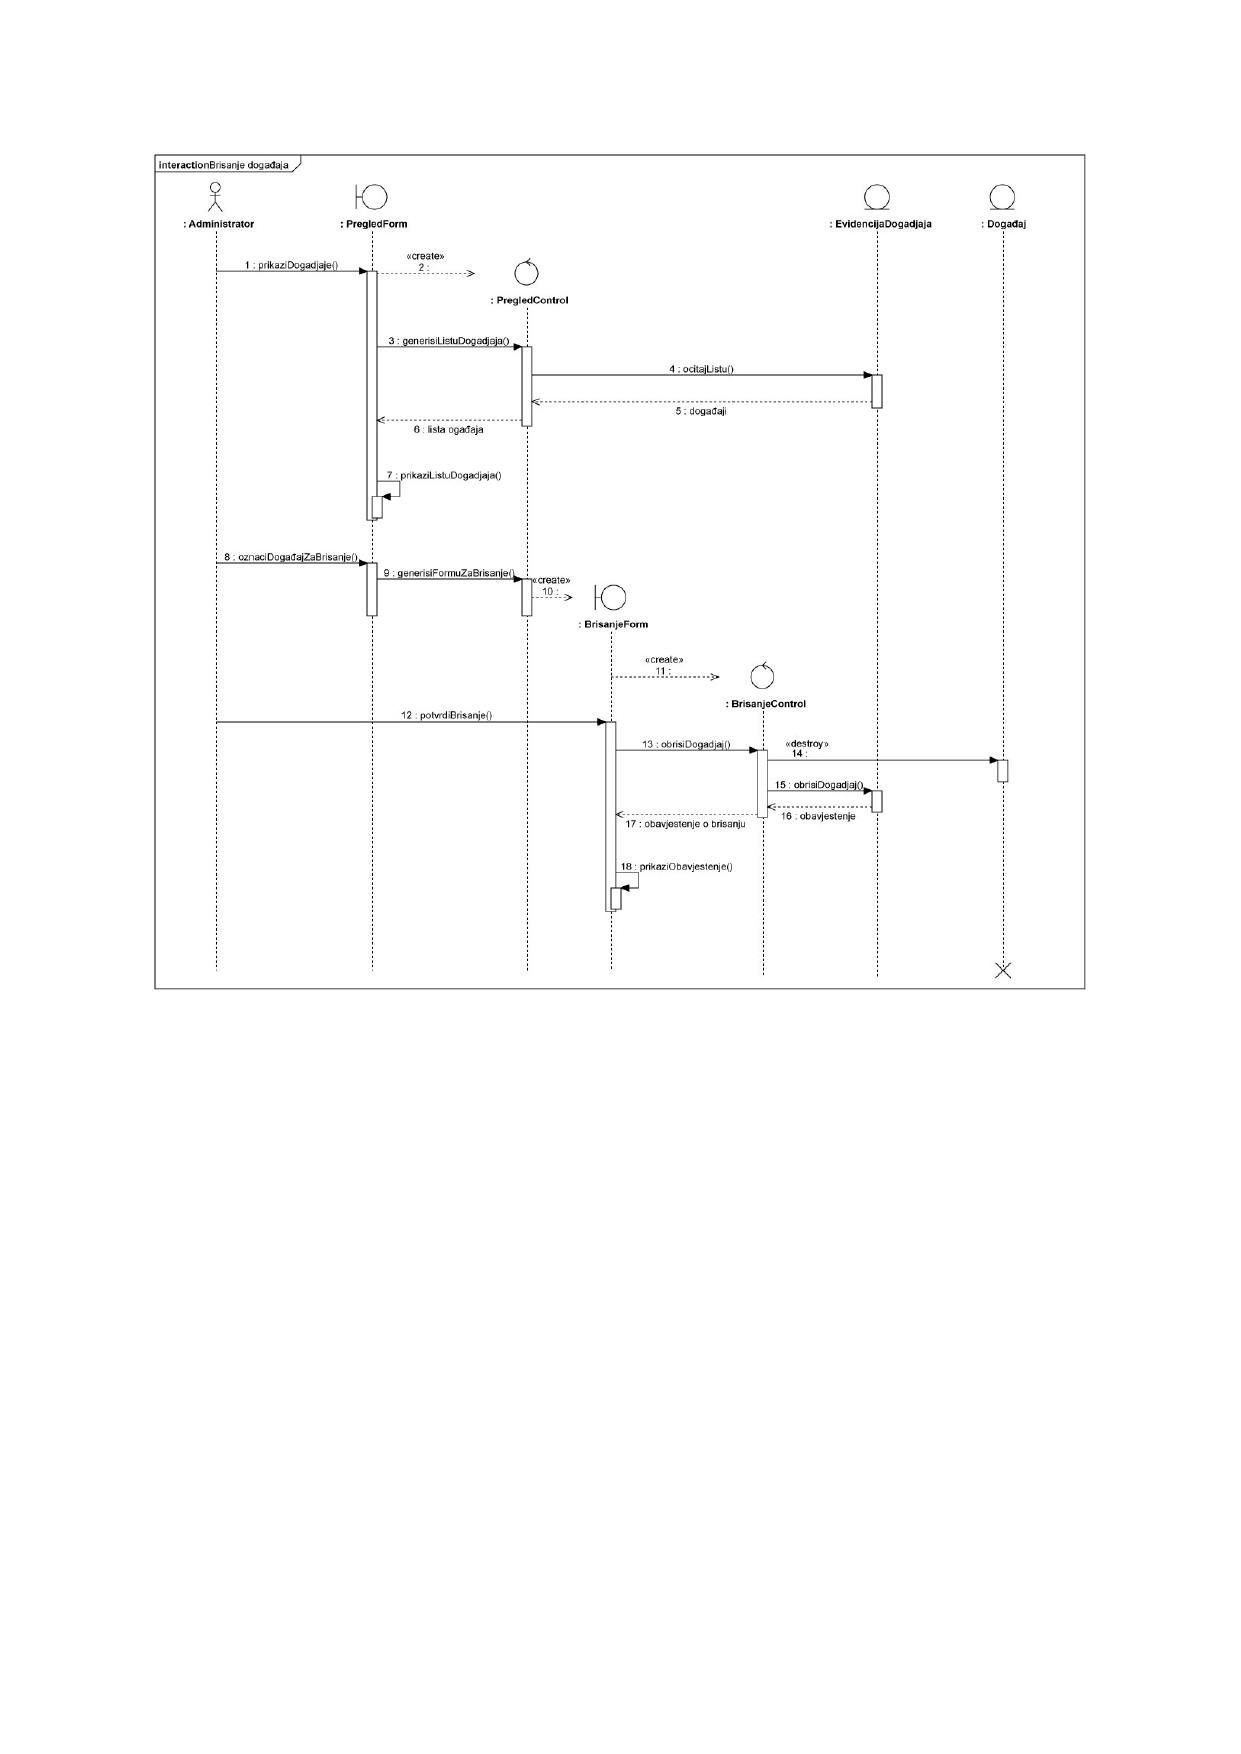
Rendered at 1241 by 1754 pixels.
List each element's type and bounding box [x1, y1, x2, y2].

picture [147, 147, 1092, 996]
